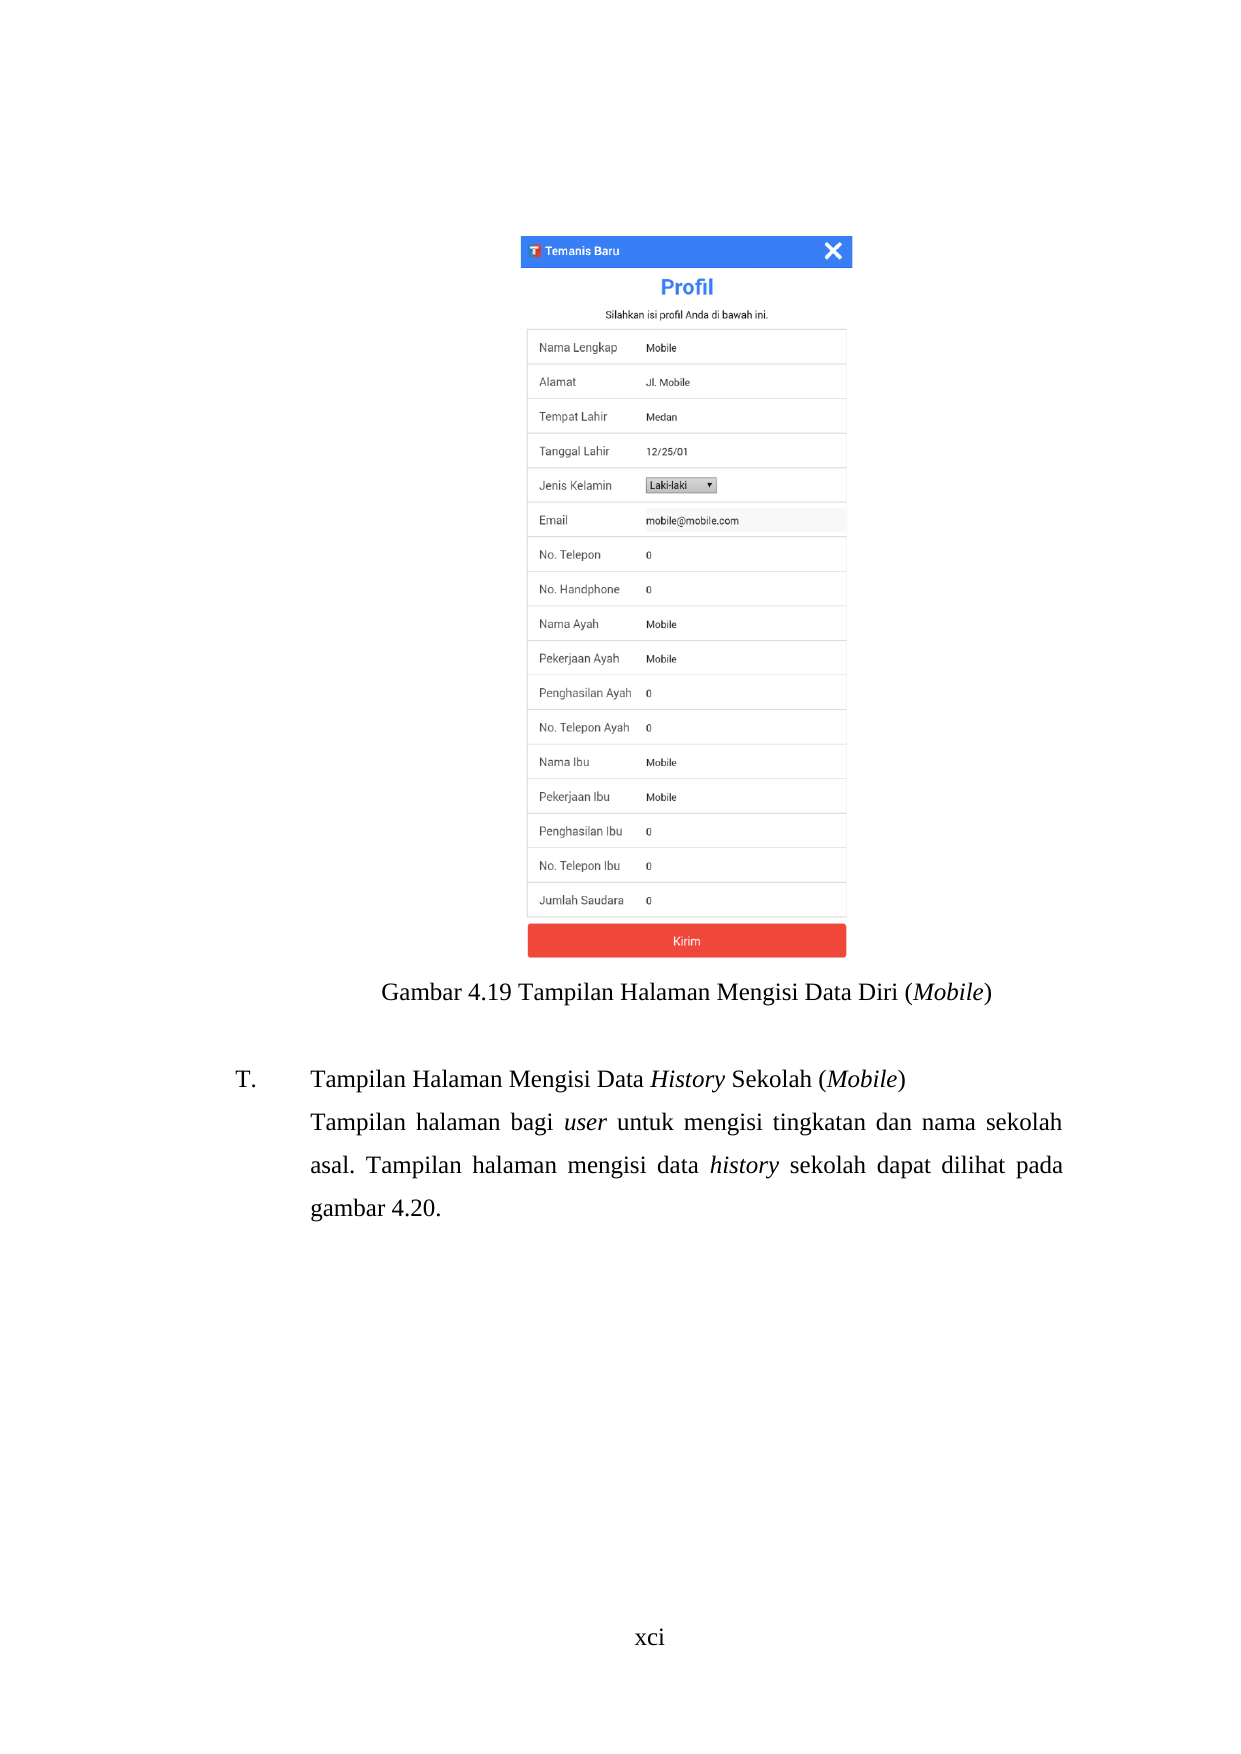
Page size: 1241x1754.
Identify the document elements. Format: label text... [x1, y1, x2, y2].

list Tampilan halaman bagi user untuk mengisi tingkatan dan nama sekolah asal. Tampilan halaman mengisi data history sekolah dapat dilihat pada gambar 4.20. [310, 1107, 1063, 1222]
list Gambar 4.19 Tampilan Halaman Mengisi Data Diri (Mobile) [310, 977, 1063, 1006]
list Tampilan Halaman Mengisi Data History Sekolah (Mobile) [235, 1064, 1063, 1092]
picture [520, 236, 853, 964]
